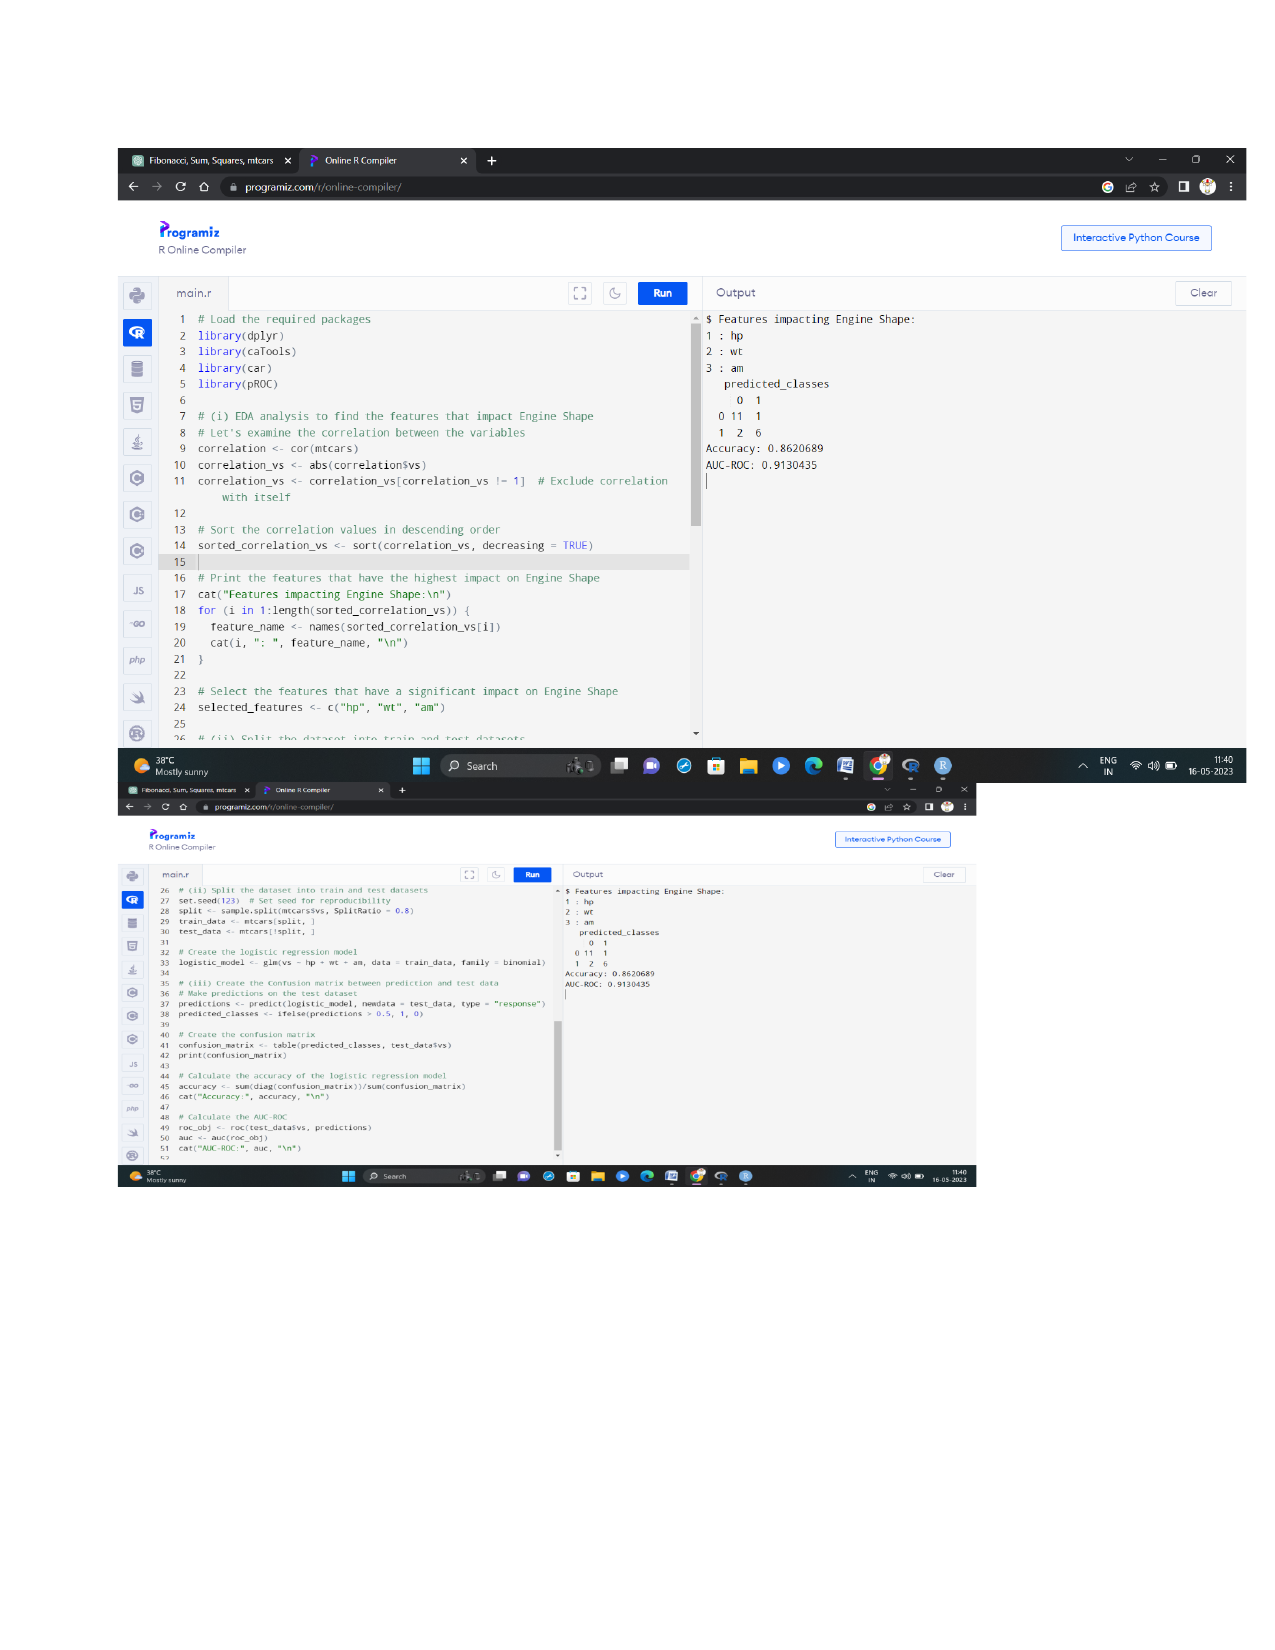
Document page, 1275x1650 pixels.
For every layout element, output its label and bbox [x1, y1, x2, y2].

picture [117, 148, 1247, 1187]
